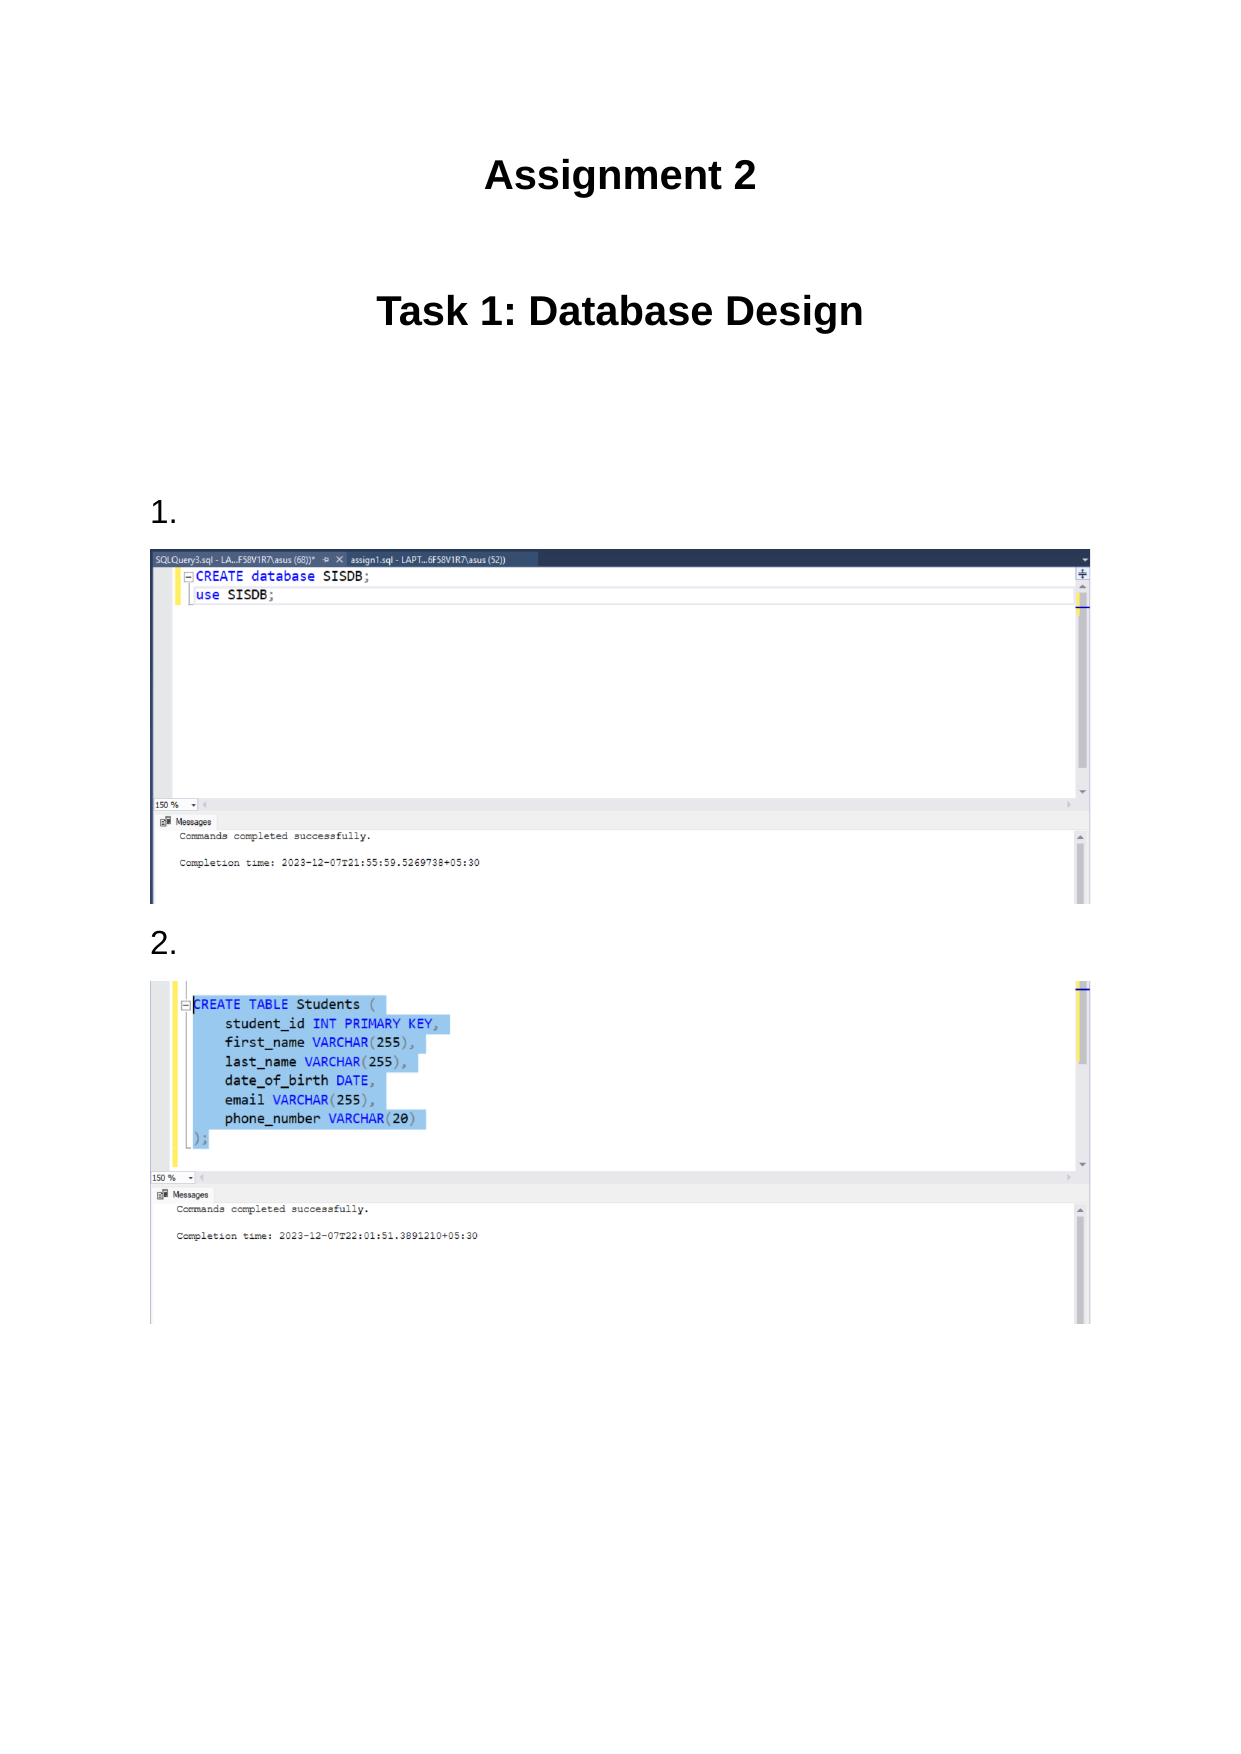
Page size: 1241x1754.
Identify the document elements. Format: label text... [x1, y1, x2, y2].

picture [150, 549, 1091, 904]
text 2. [150, 923, 1090, 961]
text 1. [150, 492, 1090, 530]
text Task 1: Database Design [150, 287, 1090, 334]
picture [150, 981, 1091, 1324]
text Assignment 2 [150, 150, 1090, 198]
